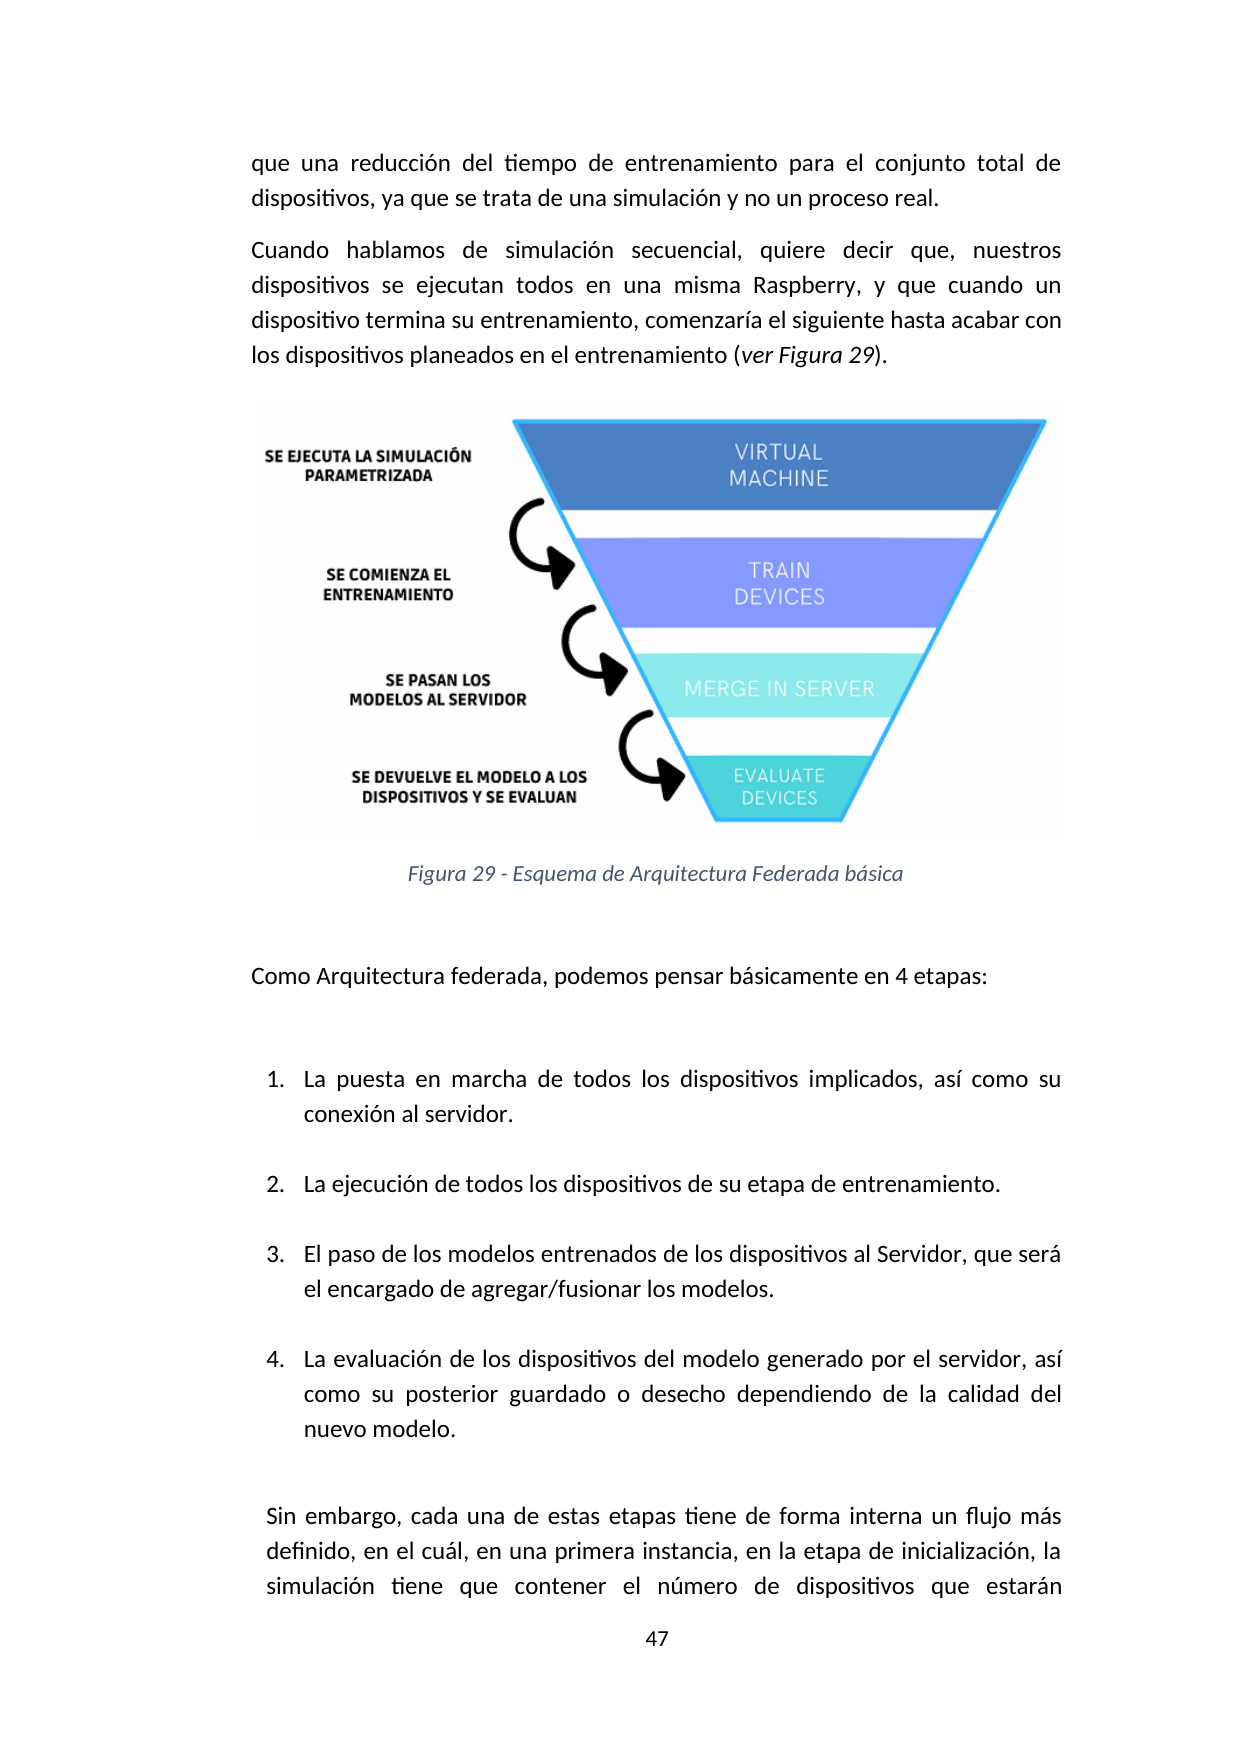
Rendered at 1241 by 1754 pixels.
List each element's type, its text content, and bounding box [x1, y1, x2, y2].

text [266, 1500, 1063, 1600]
text Cuando hablamos de simulación secuencial, quiere decir que, nuestros dispositivos se ejecutan todos en una misma Raspberry, y que cuando un dispositivo termina su entrenamiento, comenzaría el siguiente hasta acabar con los dispositivos planeados en el entrenamiento (ver Figura 29). [251, 234, 1063, 370]
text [251, 148, 1063, 213]
list La ejecución de todos los dispositivos de su etapa de entrenamiento. [266, 1168, 1063, 1199]
list El paso de los modelos entrenados de los dispositivos al Servidor, que será el encargado de agregar/fusionar los modelos. [266, 1238, 1063, 1304]
list La puesta en marcha de todos los dispositivos implicados, así como su conexión al servidor. [266, 1063, 1063, 1129]
picture [256, 399, 1063, 839]
list La evaluación de los dispositivos del modelo generado por el servidor, así como su posterior guardado o desecho dependiendo de la calidad del nuevo modelo. [266, 1343, 1063, 1444]
text Como Arquitectura federada, podemos pensar básicamente en 4 etapas: [251, 960, 1063, 990]
